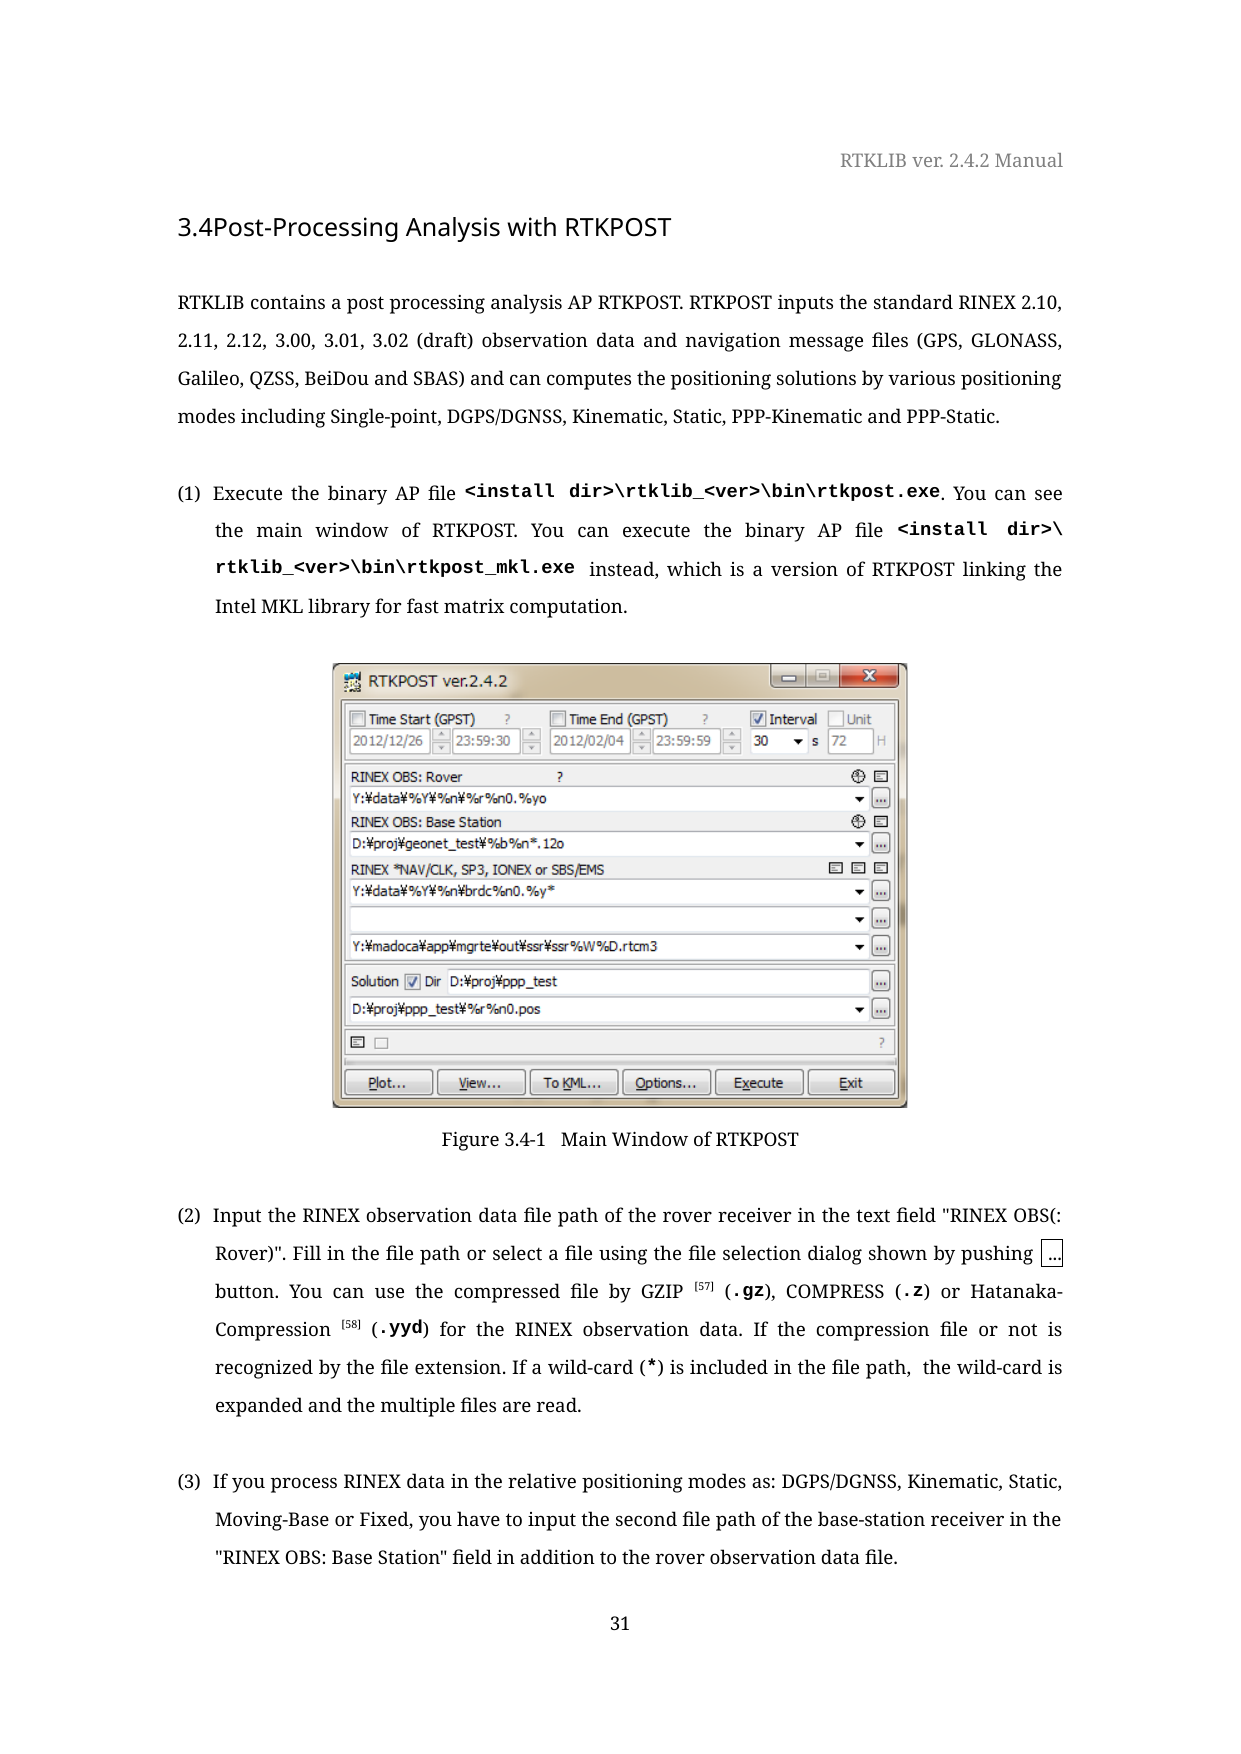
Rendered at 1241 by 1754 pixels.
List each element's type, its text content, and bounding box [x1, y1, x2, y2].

text RTKLIB contains a post processing analysis AP RTKPOST. RTKPOST inputs the standard RINEX 2.10, 2.11, 2.12, 3.00, 3.01, 3.02 (draft) observation data and navigation message files (GPS, GLONASS, Galileo, QZSS, BeiDou and SBAS) and can computes the positioning solutions by various positioning modes including Single-point, DGPS/DGNSS, Kinematic, Static, PPP-Kinematic and PPP-Static. [177, 283, 1063, 436]
list Input the RINEX observation data file path of the rover receiver in the text field "RINEX OBS(: Rover)". Fill in the file path or select a file using the file selection dialog shown by pushing ... button. You can use the compressed file by GZIP [57] (.gz), COMPRESS (.z) or Hatanaka-Compression [58] (.yyd) for the RINEX observation data. If the compression file or not is recognized by the file extension. If a wild-card (*) is included in the file path, the wild-card is expanded and the multiple files are read. [177, 1196, 1063, 1424]
list If you process RINEX data in the relative positioning modes as: DGPS/DGNSS, Kinematic, Static, Moving-Base or Fixed, you have to input the second file path of the base-station receiver in the "RINEX OBS: Base Station" field in addition to the rover observation data file. [177, 1462, 1063, 1576]
list Execute the binary AP file <install dir>\rtklib_<ver>\bin\rtkpost.exe. You can see the main window of RTKPOST. You can execute the binary AP file <install dir>\rtklib_<ver>\bin\rtkpost_mkl.exe instead, which is a version of RTKPOST linking the Intel MKL library for fast matrix computation. [177, 473, 1063, 626]
text 3.4 Post-Processing Analysis with RTKPOST [177, 207, 1063, 245]
text Figure 3.4-1 Main Window of RTKPOST [177, 1120, 1063, 1158]
picture [332, 663, 908, 1108]
